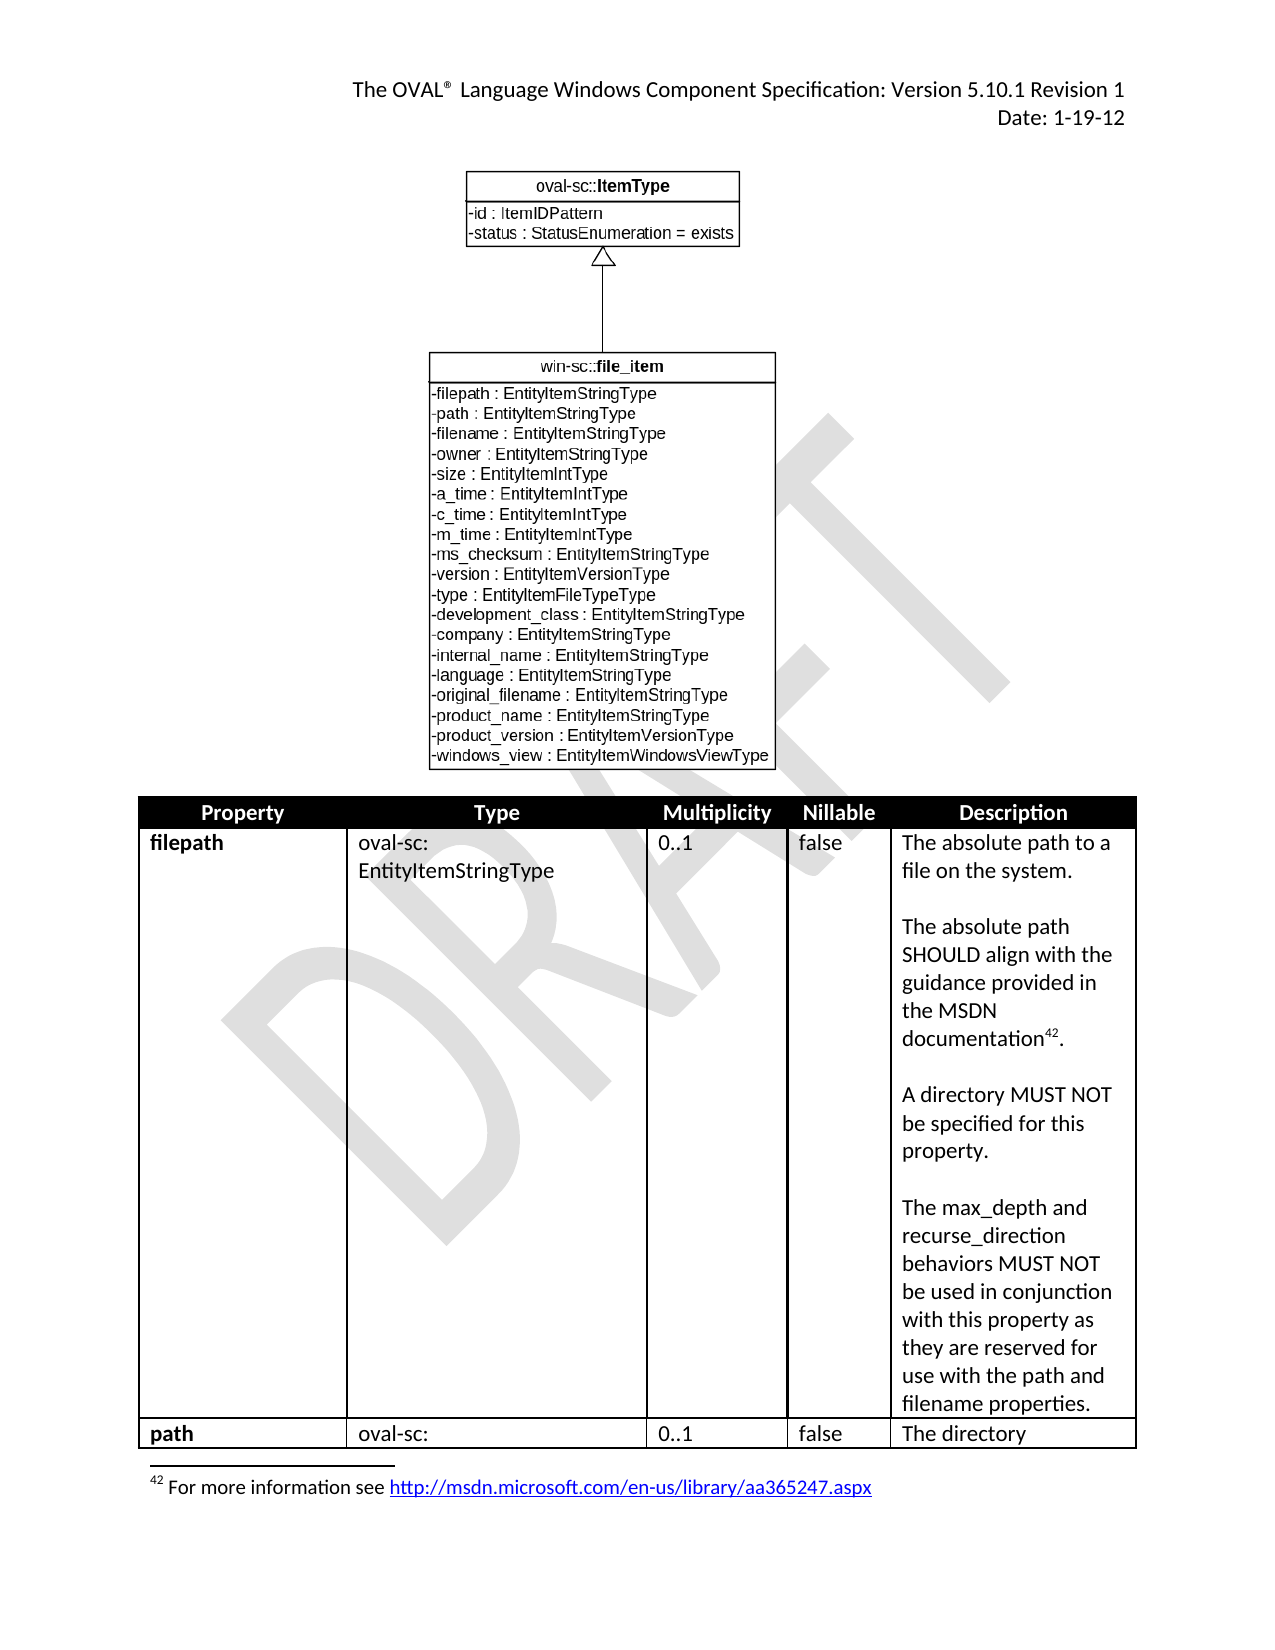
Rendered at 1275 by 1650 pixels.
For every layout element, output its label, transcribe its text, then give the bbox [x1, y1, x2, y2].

table_cell path [140, 1419, 346, 1447]
table_header Nillable [788, 798, 890, 826]
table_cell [347, 1419, 646, 1447]
table_cell false [788, 1419, 890, 1447]
table_header Property [140, 798, 346, 826]
table_header Multiplicity [647, 798, 787, 826]
table_cell The absolute path to a file on the system. The absolute path SHOULD align with the guidance provided in the MSDN documentation. A directory MUST NOT be specified for this property. The max_depth and recurse_direction behaviors MUST NOT be used in conjunction with this property as they are reserved for use with the path and filename properties. [892, 829, 1135, 1417]
table_cell 0..1 [647, 1419, 787, 1447]
table_header Description [891, 798, 1135, 826]
table_cell oval-sc: EntityItemStringType [348, 829, 646, 1417]
table_cell 0..1 [648, 829, 786, 1417]
table_cell filepath [140, 829, 346, 1417]
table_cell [891, 1419, 1135, 1447]
table_cell false [789, 829, 890, 1417]
table_header Type [347, 798, 646, 826]
